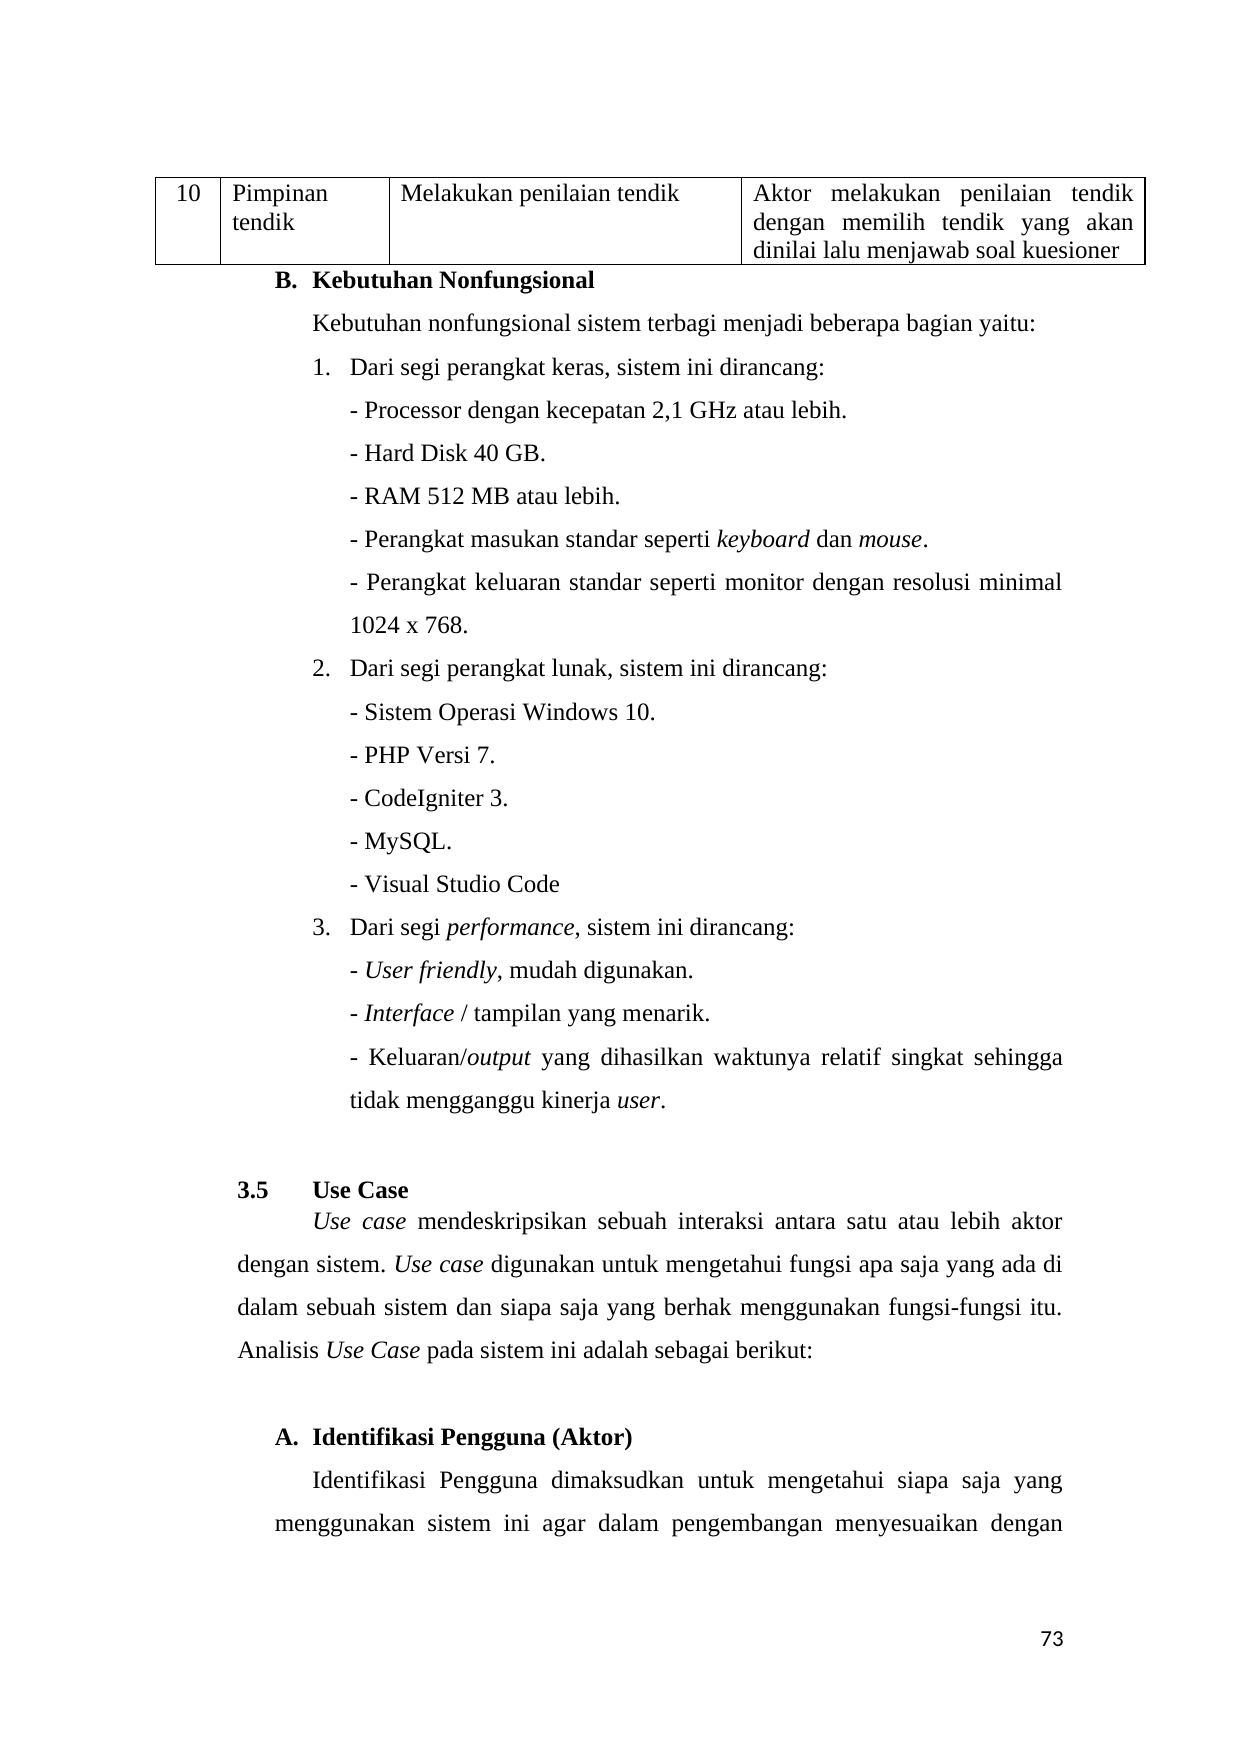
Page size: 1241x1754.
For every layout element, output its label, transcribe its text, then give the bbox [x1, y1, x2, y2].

list - Sistem Operasi Windows 10. [349, 697, 1063, 725]
list Dari segi perangkat lunak, sistem ini dirancang: [312, 653, 1063, 682]
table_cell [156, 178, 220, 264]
list - PHP Versi 7. [349, 740, 1063, 768]
subtitle 3.5 Use Case [237, 1175, 1063, 1204]
list - User friendly, mudah digunakan. [349, 955, 1063, 984]
list Dari segi performance, sistem ini dirancang: [312, 912, 1063, 941]
list - Perangkat masukan standar seperti keyboard dan mouse. [349, 524, 1063, 553]
list Identifikasi Pengguna (Aktor) [274, 1422, 1063, 1451]
list - RAM 512 MB atau lebih. [349, 481, 1063, 510]
list - MySQL. [349, 826, 1063, 855]
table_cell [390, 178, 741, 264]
text Use case mendeskripsikan sebuah interaksi antara satu atau lebih aktor dengan sistem. Use case digunakan untuk mengetahui fungsi apa saja yang ada di dalam sebuah sistem dan siapa saja yang berhak menggunakan fungsi-fungsi itu. Analisis Use Case pada sistem ini adalah sebagai berikut: [237, 1206, 1063, 1364]
list - Processor dengan kecepatan 2,1 GHz atau lebih. [349, 395, 1063, 423]
list - Hard Disk 40 GB. [349, 438, 1063, 467]
list - CodeIgniter 3. [349, 783, 1063, 812]
list - Interface / tampilan yang menarik. [349, 998, 1063, 1027]
text Kebutuhan nonfungsional sistem terbagi menjadi beberapa bagian yaitu: [274, 308, 1063, 337]
list Dari segi perangkat keras, sistem ini dirancang: [312, 352, 1063, 380]
list - Visual Studio Code [349, 869, 1063, 898]
list - Perangkat keluaran standar seperti monitor dengan resolusi minimal 1024 x 768. [349, 567, 1063, 639]
list - Keluaran/output yang dihasilkan waktunya relatif singkat sehingga tidak mengganggu kinerja user. [349, 1042, 1063, 1113]
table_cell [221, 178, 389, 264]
list Kebutuhan Nonfungsional [274, 265, 1063, 294]
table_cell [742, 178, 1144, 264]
